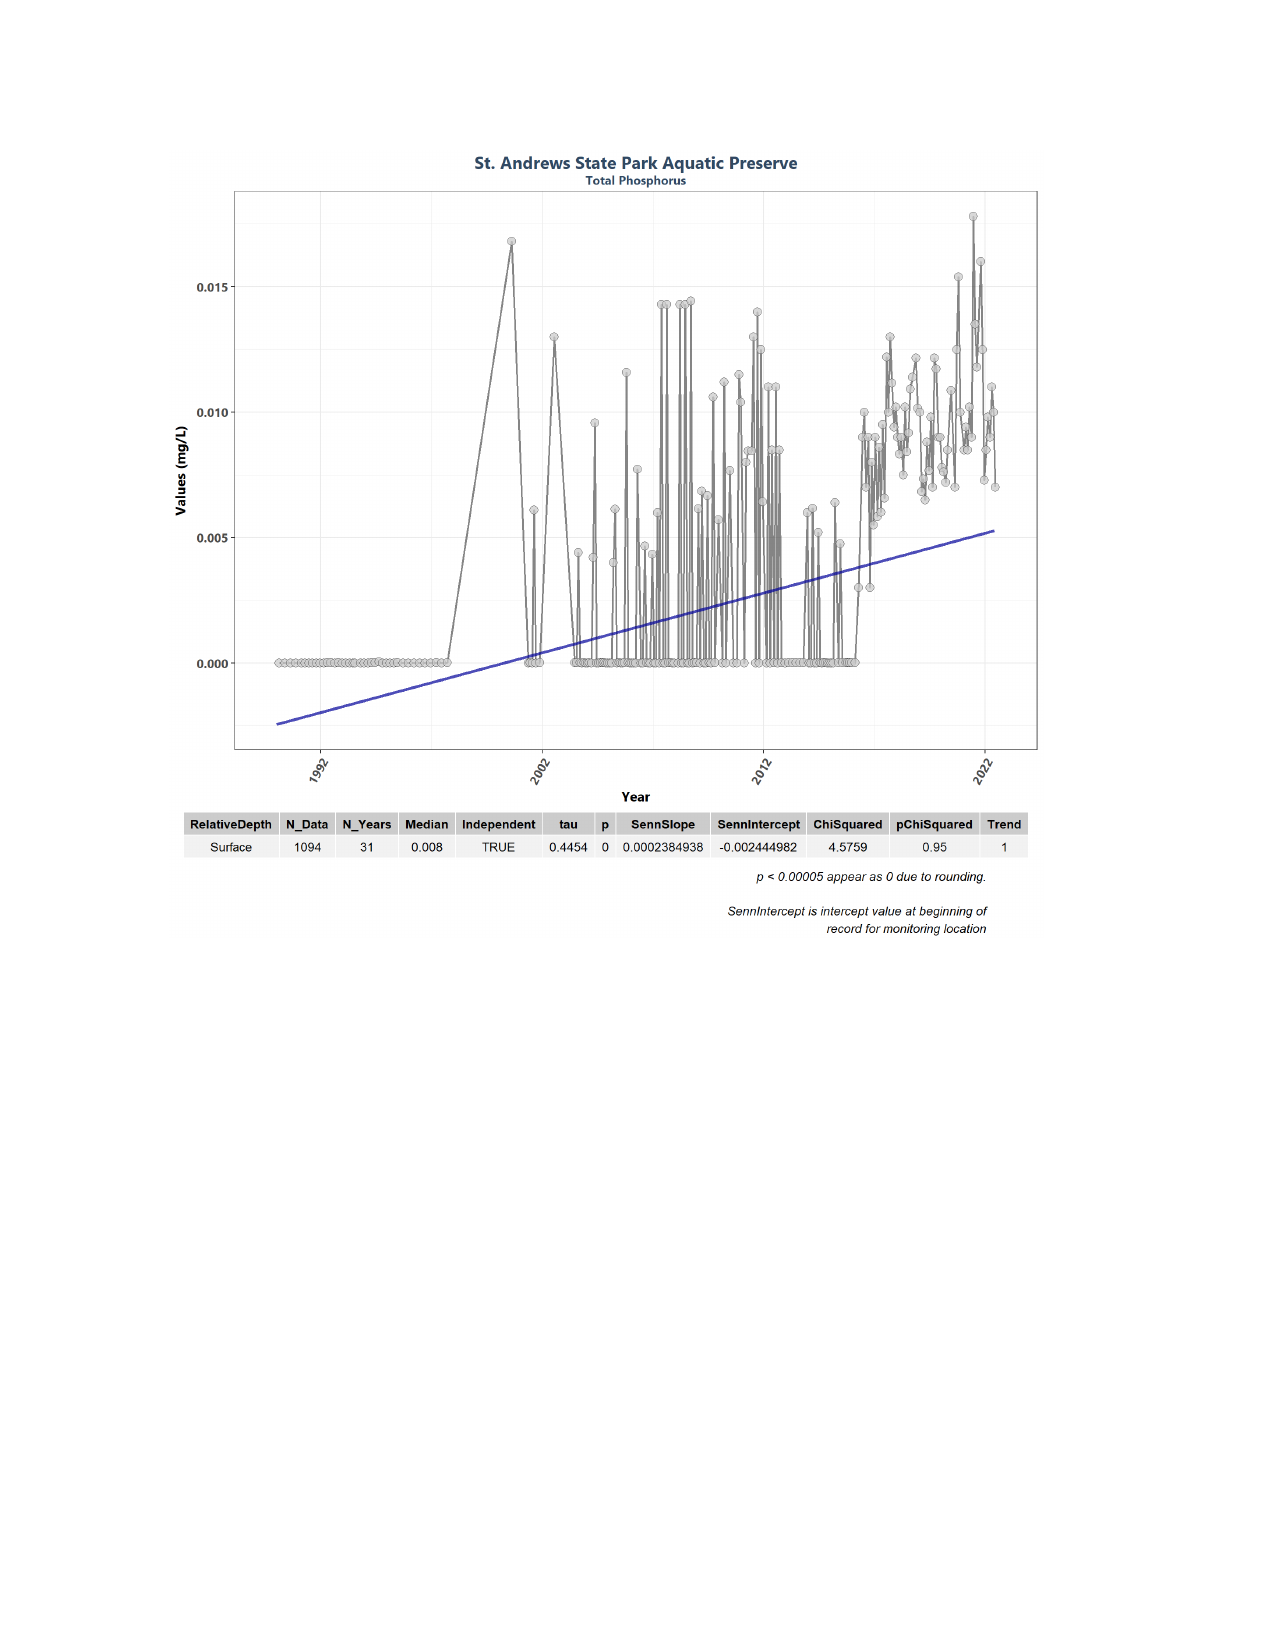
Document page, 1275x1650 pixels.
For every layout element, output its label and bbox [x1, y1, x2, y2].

picture [168, 150, 1044, 938]
